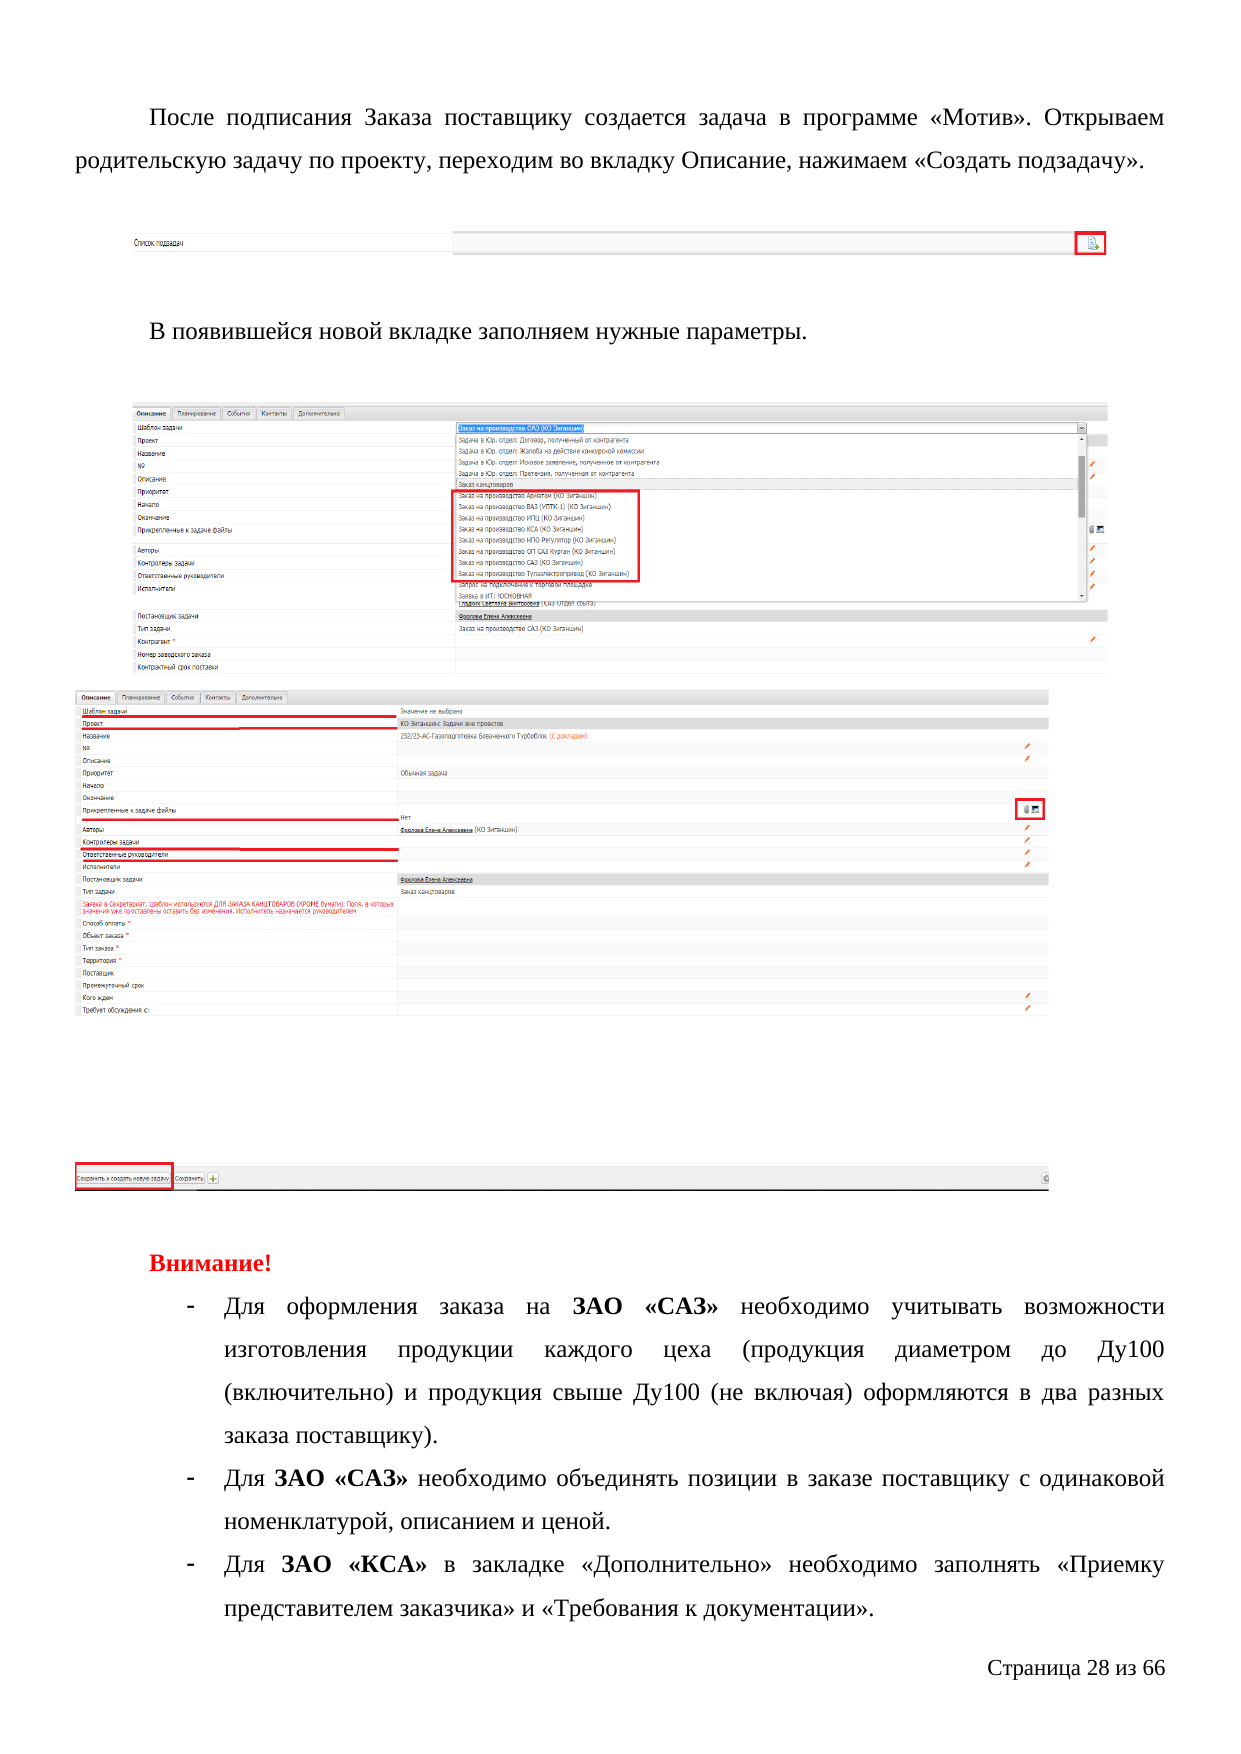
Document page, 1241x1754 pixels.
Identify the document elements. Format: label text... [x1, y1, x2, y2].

list Для оформления заказа на ЗАО «САЗ» необходимо учитывать возможности изготовления продукции каждого цеха (продукция диаметром до Ду100 (включительно) и продукция свыше Ду100 (не включая) оформляются в два разных заказа поставщику). [186, 1291, 1165, 1449]
list После подписания Заказа поставщику создается задача в программе «Мотив». Открываем родительскую задачу по проекту, переходим во вкладку Описание, нажимаем «Создать подзадачу». [75, 102, 1165, 174]
list Внимание! [75, 1248, 1165, 1276]
list Для ЗАО «КСА» в закладке «Дополнительно» необходимо заполнять «Приемку представителем заказчика» и «Требования к документации». [186, 1549, 1165, 1621]
picture [132, 402, 1108, 676]
list Для ЗАО «САЗ» необходимо объединять позиции в заказе поставщику с одинаковой номенклатурой, описанием и ценой. [186, 1463, 1165, 1535]
picture [133, 231, 1107, 255]
picture [75, 690, 1049, 1191]
text В появившейся новой вкладке заполняем нужные параметры. [75, 316, 1165, 345]
